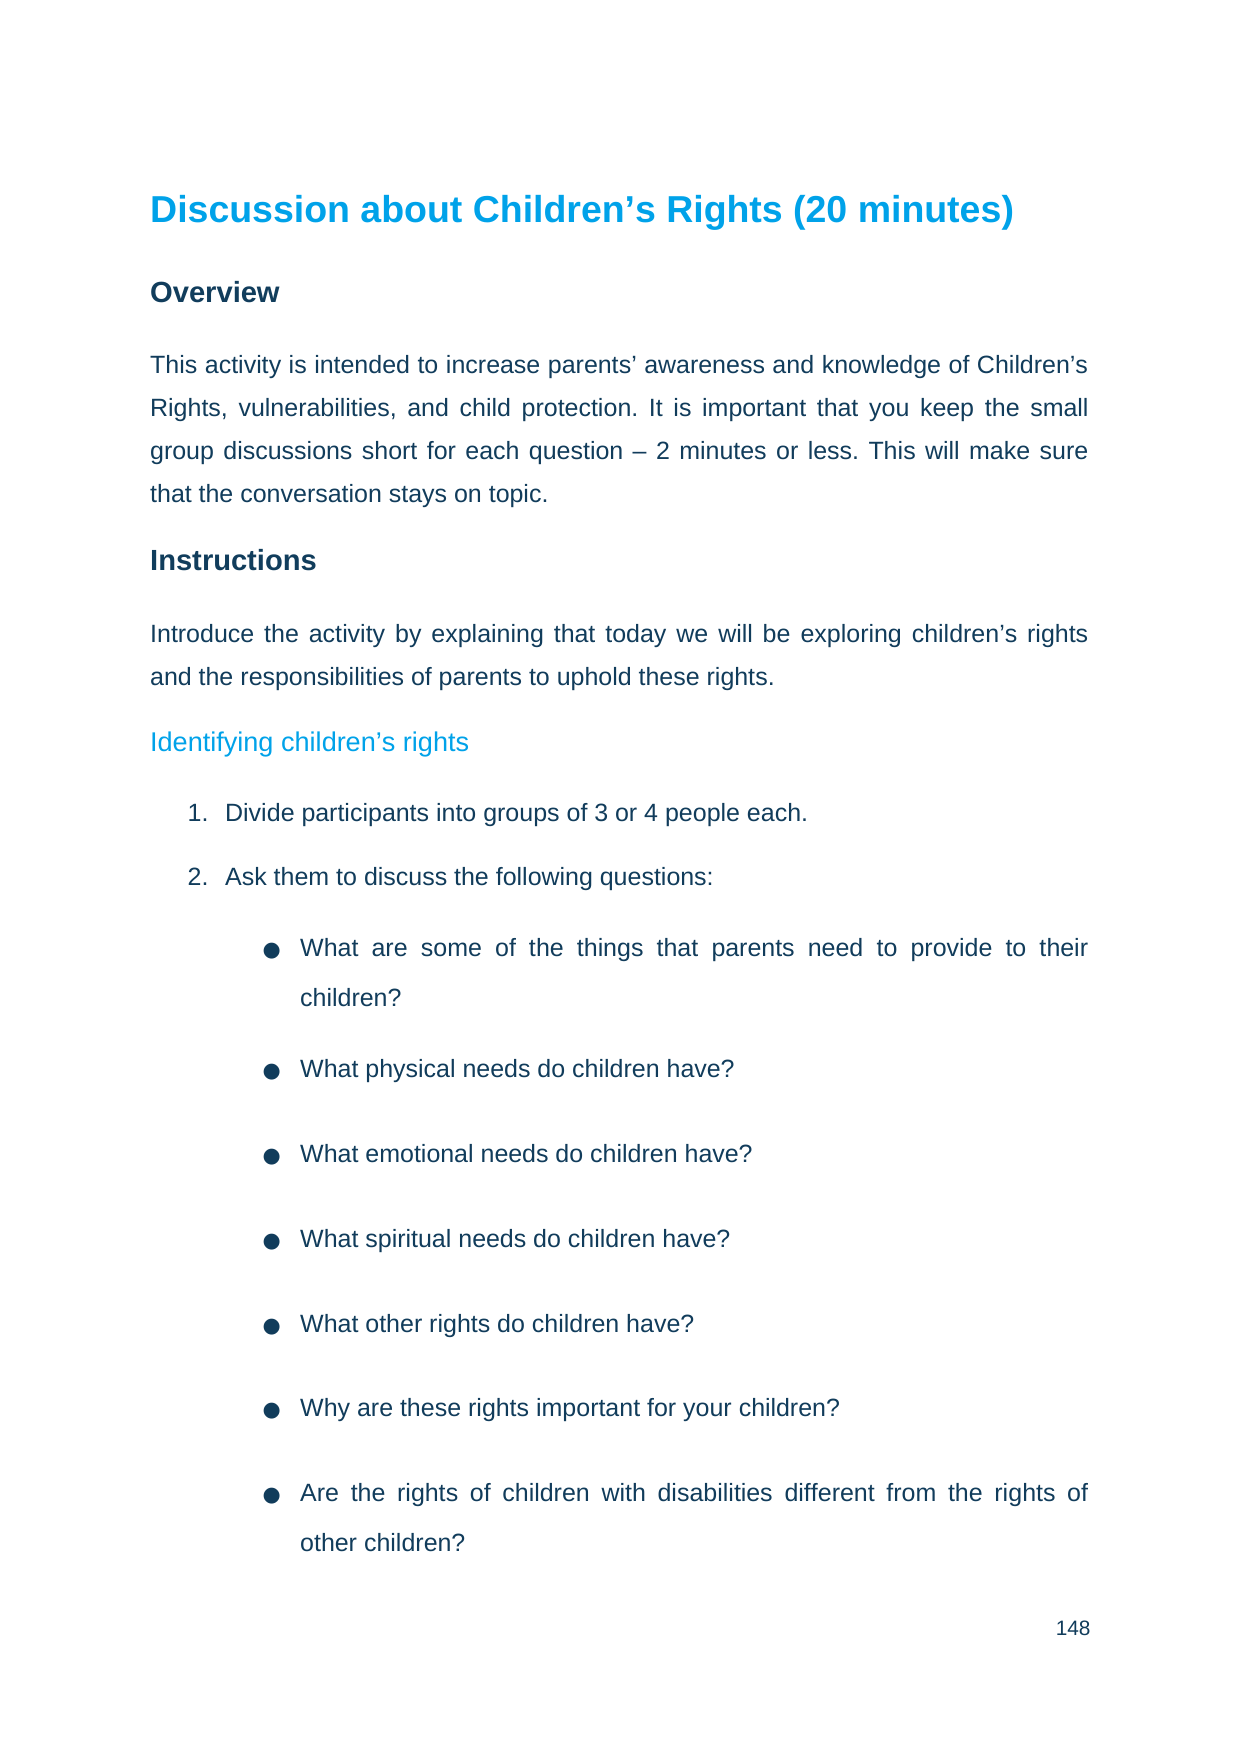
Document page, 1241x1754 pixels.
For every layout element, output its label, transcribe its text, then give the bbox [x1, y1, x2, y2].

subtitle Overview [150, 274, 1090, 308]
subtitle Discussion about Children’s Rights (20 minutes) [150, 187, 1090, 231]
list What emotional needs do children have? [262, 1131, 1090, 1174]
subtitle Instructions [150, 543, 1090, 577]
list Ask them to discuss the following questions: [187, 861, 1090, 890]
list Divide participants into groups of 3 or 4 people each. [187, 797, 1090, 826]
list What spiritual needs do children have? [262, 1216, 1090, 1259]
subtitle Identifying children’s rights [150, 726, 1090, 757]
list Why are these rights important for your children? [262, 1386, 1090, 1429]
list Are the rights of children with disabilities different from the rights of other children? [262, 1471, 1090, 1557]
list What are some of the things that parents need to provide to their children? [262, 925, 1090, 1011]
text Introduce the activity by explaining that today we will be exploring children’s rights and the responsibilities of parents to uphold these rights. [150, 618, 1090, 690]
list What physical needs do children have? [262, 1046, 1090, 1089]
list What other rights do children have? [262, 1301, 1090, 1344]
text This activity is intended to increase parents’ awareness and knowledge of Children’s Rights, vulnerabilities, and child protection. It is important that you keep the small group discussions short for each question – 2 minutes or less. This will make sure that the conversation stays on topic. [150, 350, 1090, 508]
